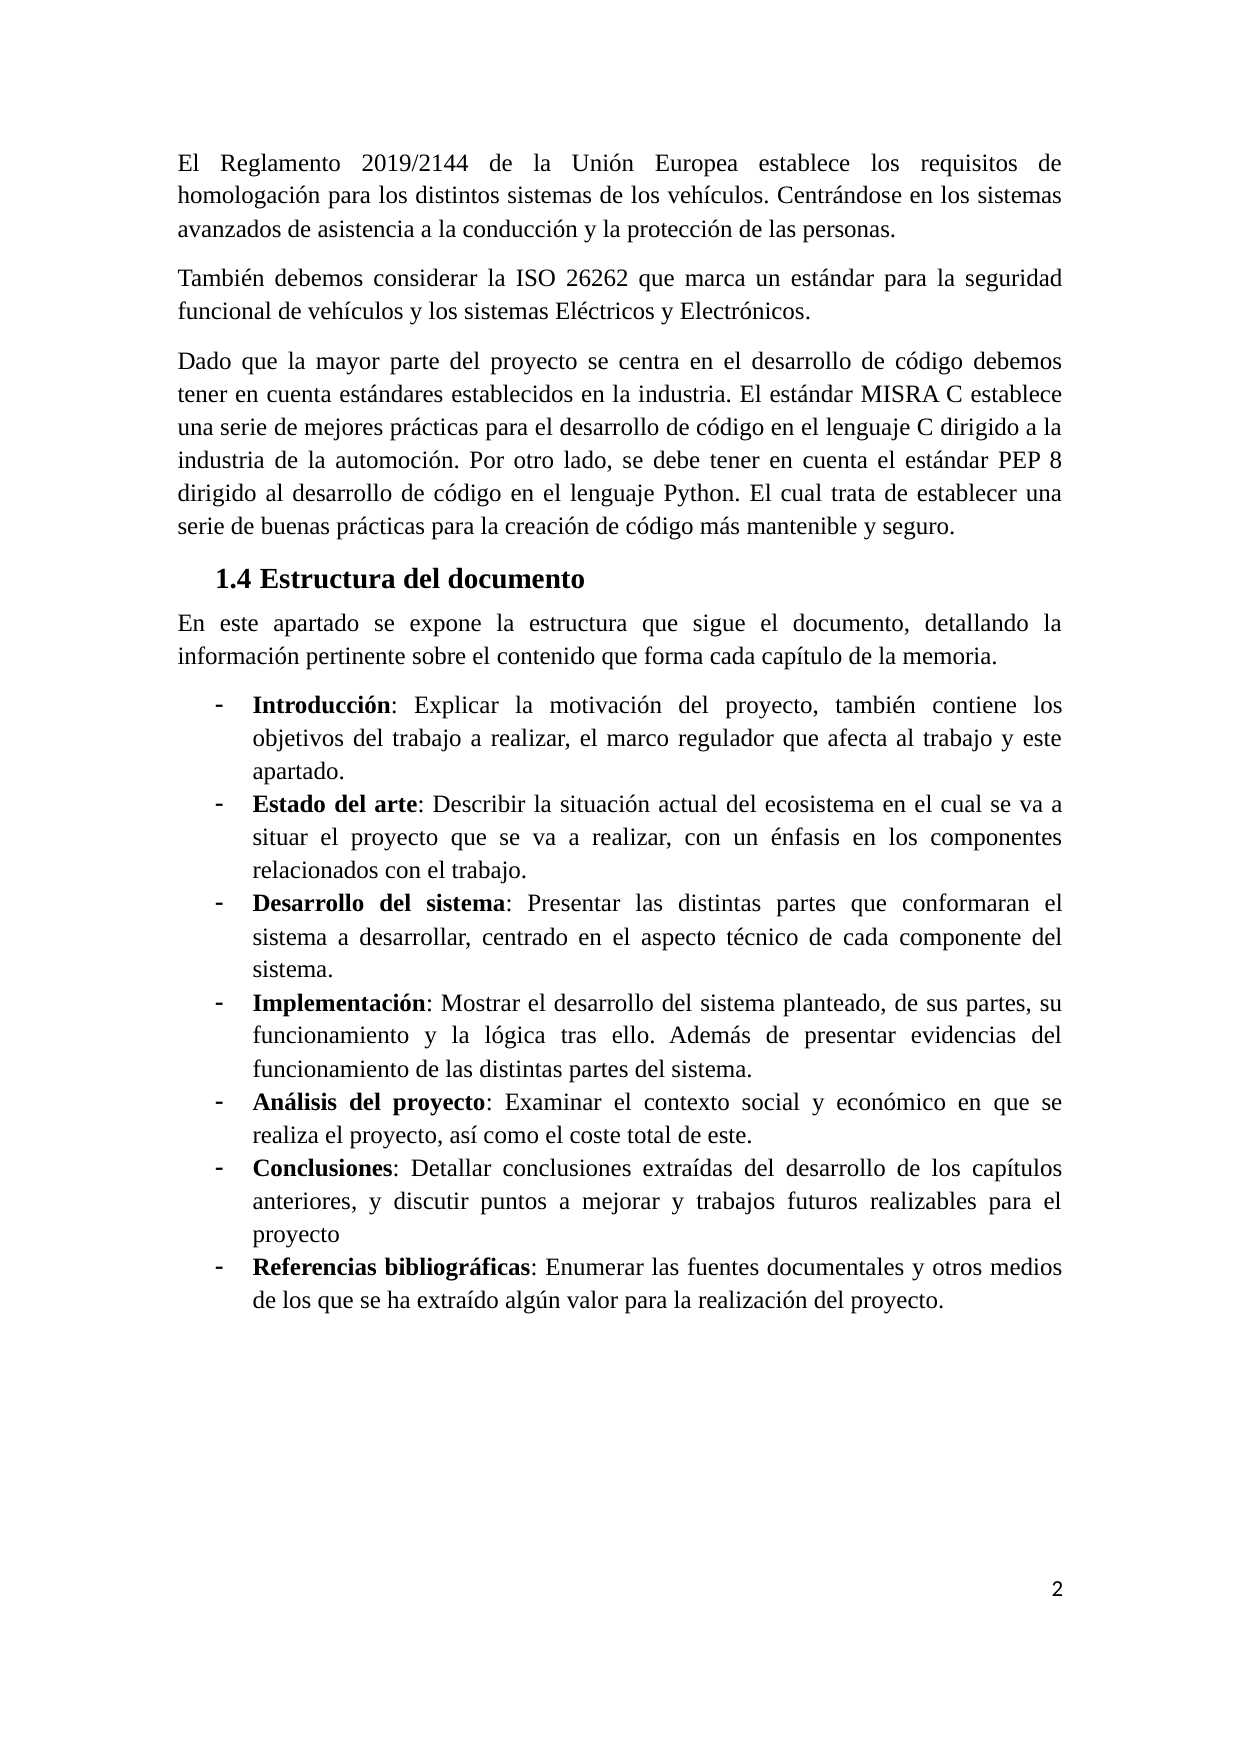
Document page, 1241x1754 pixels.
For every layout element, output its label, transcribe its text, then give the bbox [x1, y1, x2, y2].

text En este apartado se expone la estructura que sigue el documento, detallando la información pertinente sobre el contenido que forma cada capítulo de la memoria. [177, 608, 1063, 669]
list Conclusiones: Detallar conclusiones extraídas del desarrollo de los capítulos anteriores, y discutir puntos a mejorar y trabajos futuros realizables para el proyecto [215, 1153, 1063, 1247]
list Introducción: Explicar la motivación del proyecto, también contiene los objetivos del trabajo a realizar, el marco regulador que afecta al trabajo y este apartado. [215, 690, 1063, 785]
text El Reglamento 2019/2144 de la Unión Europea establece los requisitos de homologación para los distintos sistemas de los vehículos. Centrándose en los sistemas avanzados de asistencia a la conducción y la protección de las personas. [177, 148, 1063, 242]
list Estado del arte: Describir la situación actual del ecosistema en el cual se va a situar el proyecto que se va a realizar, con un énfasis en los componentes relacionados con el trabajo. [215, 789, 1063, 884]
list Desarrollo del sistema: Presentar las distintas partes que conformaran el sistema a desarrollar, centrado en el aspecto técnico de cada componente del sistema. [215, 888, 1063, 983]
subtitle Estructura del documento [215, 561, 1063, 594]
list Referencias bibliográficas: Enumerar las fuentes documentales y otros medios de los que se ha extraído algún valor para la realización del proyecto. [215, 1252, 1063, 1313]
text También debemos considerar la ISO 26262 que marca un estándar para la seguridad funcional de vehículos y los sistemas Eléctricos y Electrónicos. [177, 263, 1063, 325]
text Dado que la mayor parte del proyecto se centra en el desarrollo de código debemos tener en cuenta estándares establecidos en la industria. El estándar MISRA C establece una serie de mejores prácticas para el desarrollo de código en el lenguaje C dirigido a la industria de la automoción. Por otro lado, se debe tener en cuenta el estándar PEP 8 dirigido al desarrollo de código en el lenguaje Python. El cual trata de establecer una serie de buenas prácticas para la creación de código más mantenible y seguro. [177, 346, 1063, 540]
list Implementación: Mostrar el desarrollo del sistema planteado, de sus partes, su funcionamiento y la lógica tras ello. Además de presentar evidencias del funcionamiento de las distintas partes del sistema. [215, 988, 1063, 1082]
list Análisis del proyecto: Examinar el contexto social y económico en que se realiza el proyecto, así como el coste total de este. [215, 1087, 1063, 1148]
